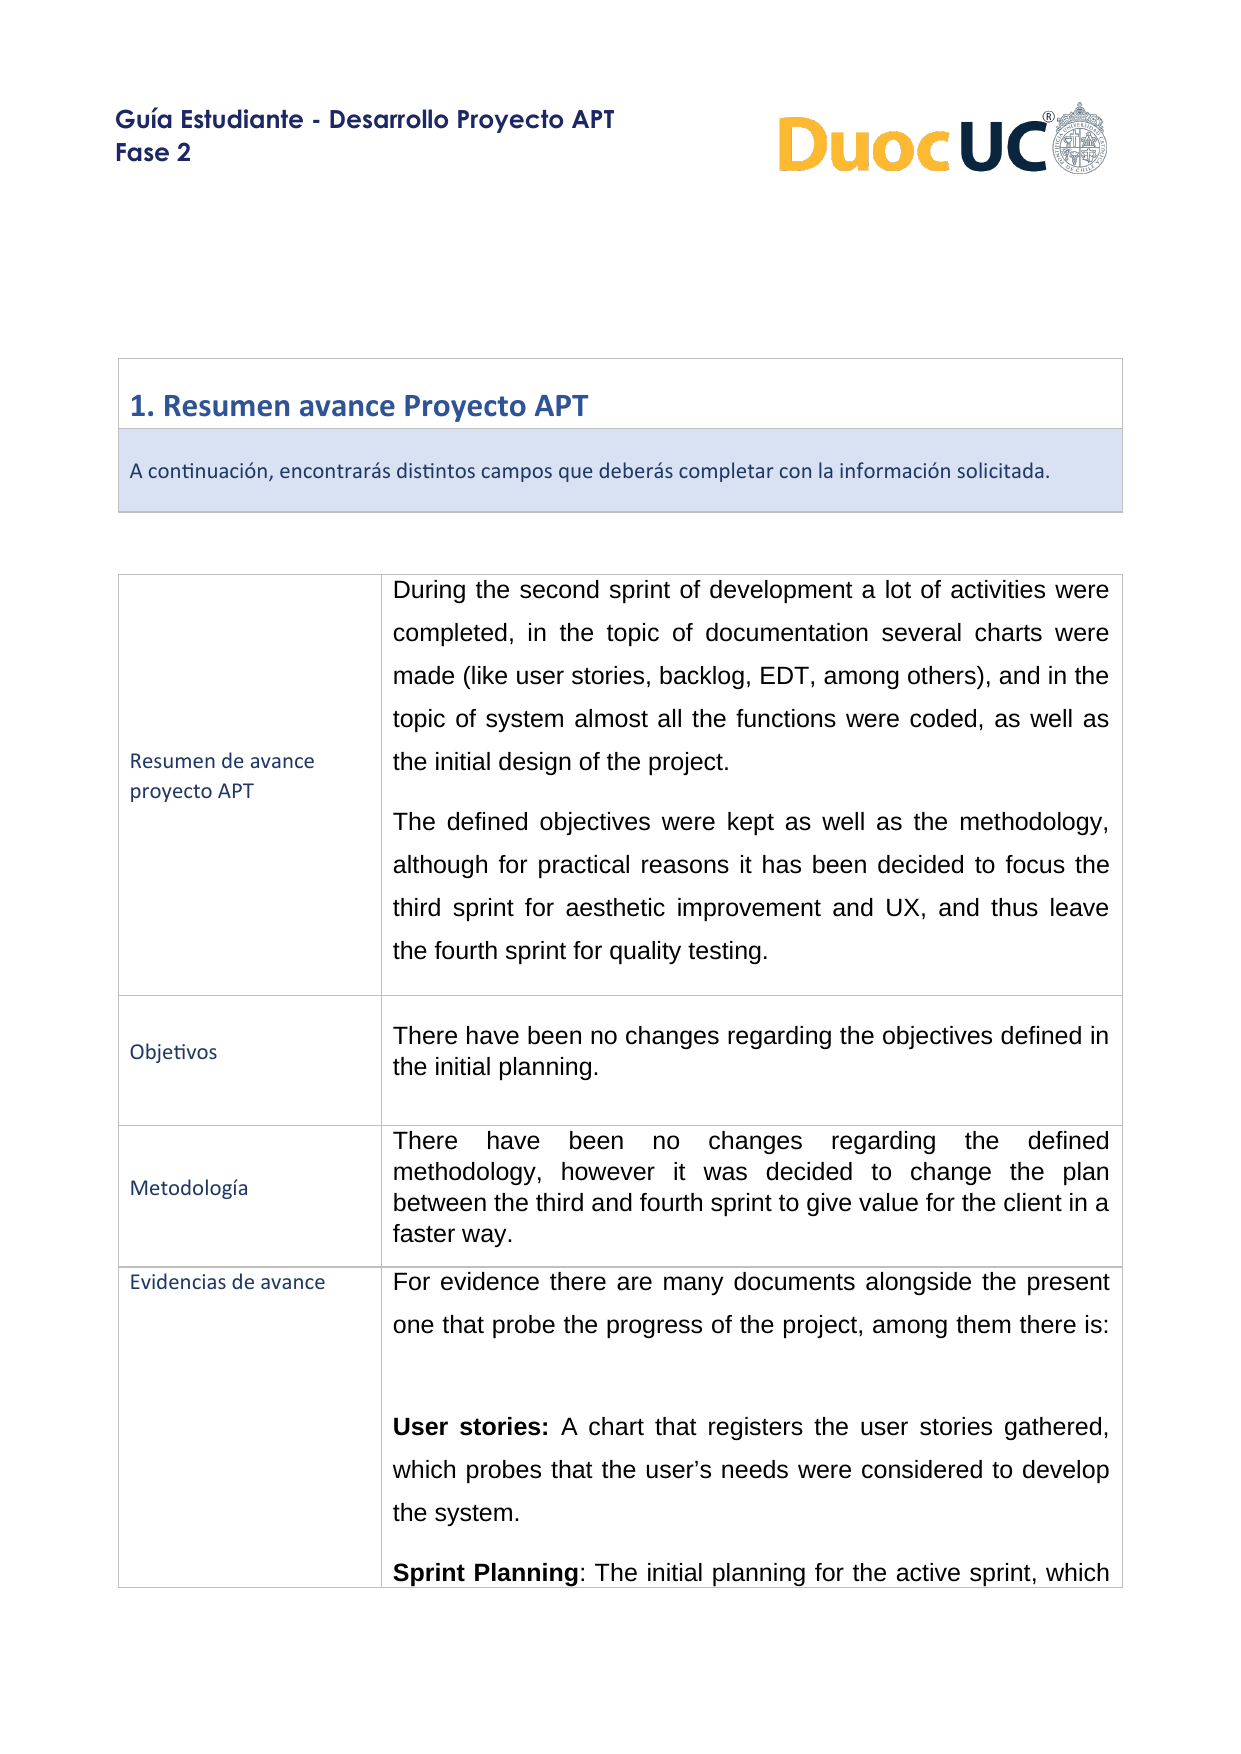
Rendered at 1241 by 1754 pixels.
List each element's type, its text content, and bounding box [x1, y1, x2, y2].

table_cell Metodología [119, 1126, 381, 1266]
table_cell There have been no changes regarding the defined methodology, however it was decided to change the plan between the third and fourth sprint to give value for the client in a faster way. [382, 1126, 1122, 1266]
table_cell There have been no changes regarding the objectives defined in the initial planning. [382, 996, 1122, 1125]
picture [779, 102, 1107, 174]
table_header 1. Resumen avance Proyecto APT [119, 359, 1122, 428]
table_header During the second sprint of development a lot of activities were completed, in the topic of documentation several charts were made (like user stories, backlog, EDT, among others), and in the topic of system almost all the functions were coded, as well as the initial design of the project. The defined objectives were kept as well as the methodology, although for practical reasons it has been decided to focus the third sprint for aesthetic improvement and UX, and thus leave the fourth sprint for quality testing. [382, 575, 1122, 995]
table_cell Objetivos [119, 996, 381, 1125]
table_header Resumen de avance proyecto APT [119, 575, 381, 995]
table_cell Evidencias de avance [119, 1268, 381, 1587]
table_cell A continuación, encontrarás distintos campos que deberás completar con la información solicitada. [119, 429, 1122, 511]
